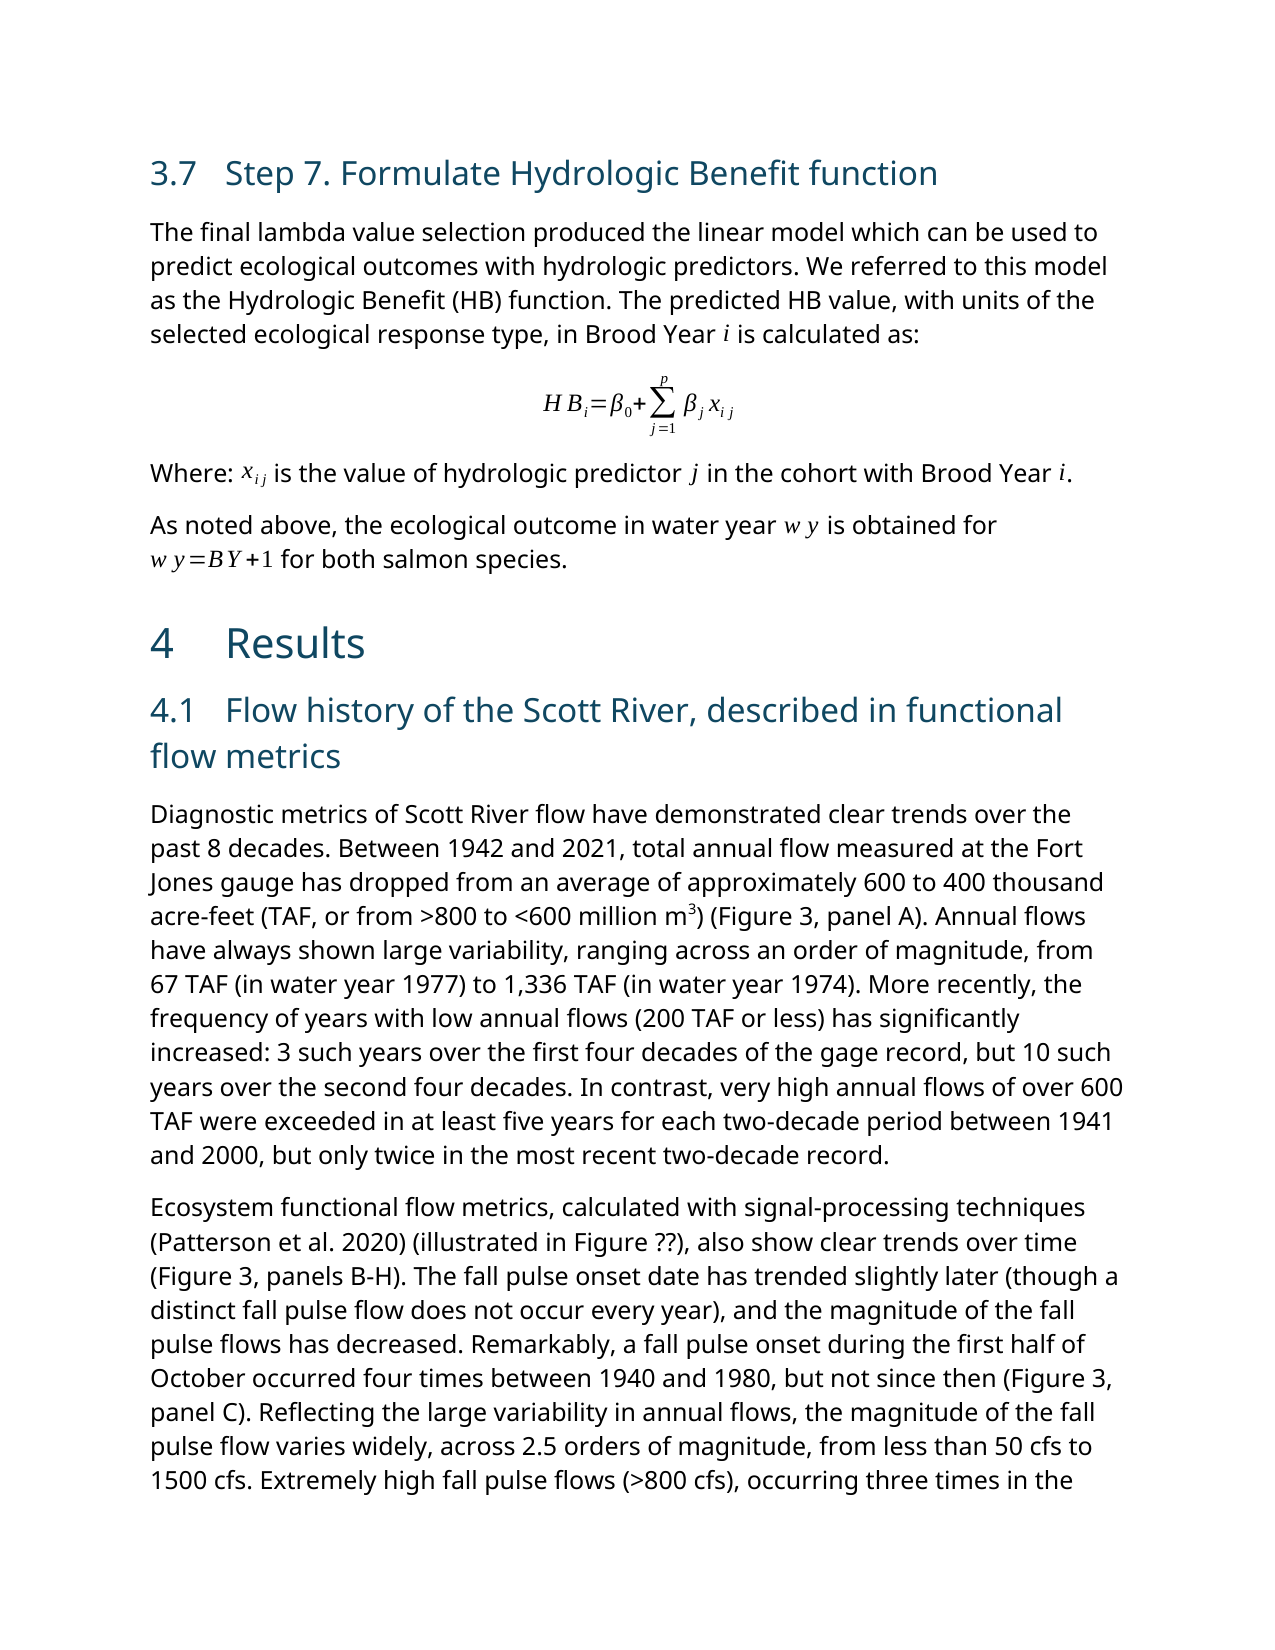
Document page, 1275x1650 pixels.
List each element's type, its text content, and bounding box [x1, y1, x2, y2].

text As noted above, the ecological outcome in water year is obtained for for both salmon species. [150, 508, 1125, 576]
text Diagnostic metrics of Scott River flow have demonstrated clear trends over the past 8 decades. Between 1942 and 2021, total annual flow measured at the Fort Jones gauge has dropped from an average of approximately 600 to 400 thousand acre-feet (TAF, or from >800 to <600 million m3) (Figure 3, panel A). Annual flows have always shown large variability, ranging across an order of magnitude, from 67 TAF (in water year 1977) to 1,336 TAF (in water year 1974). More recently, the frequency of years with low annual flows (200 TAF or less) has significantly increased: 3 such years over the first four decades of the gage record, but 10 such years over the second four decades. In contrast, very high annual flows of over 600 TAF were exceeded in at least five years for each two-decade period between 1941 and 2000, but only twice in the most recent two-decade record. [150, 797, 1125, 1171]
text Where: is the value of hydrologic predictor in the cohort with Brood Year . [150, 455, 1125, 489]
subtitle 4 Results [150, 614, 1125, 670]
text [150, 1190, 1125, 1497]
subtitle 3.7 Step 7. Formulate Hydrologic Benefit function [150, 150, 1125, 195]
text The final lambda value selection produced the linear model which can be used to predict ecological outcomes with hydrologic predictors. We referred to this model as the Hydrologic Benefit (HB) function. The predicted HB value, with units of the selected ecological response type, in Brood Year is calculated as: [150, 214, 1125, 350]
subtitle 4.1 Flow history of the Scott River, described in functional flow metrics [150, 687, 1125, 778]
